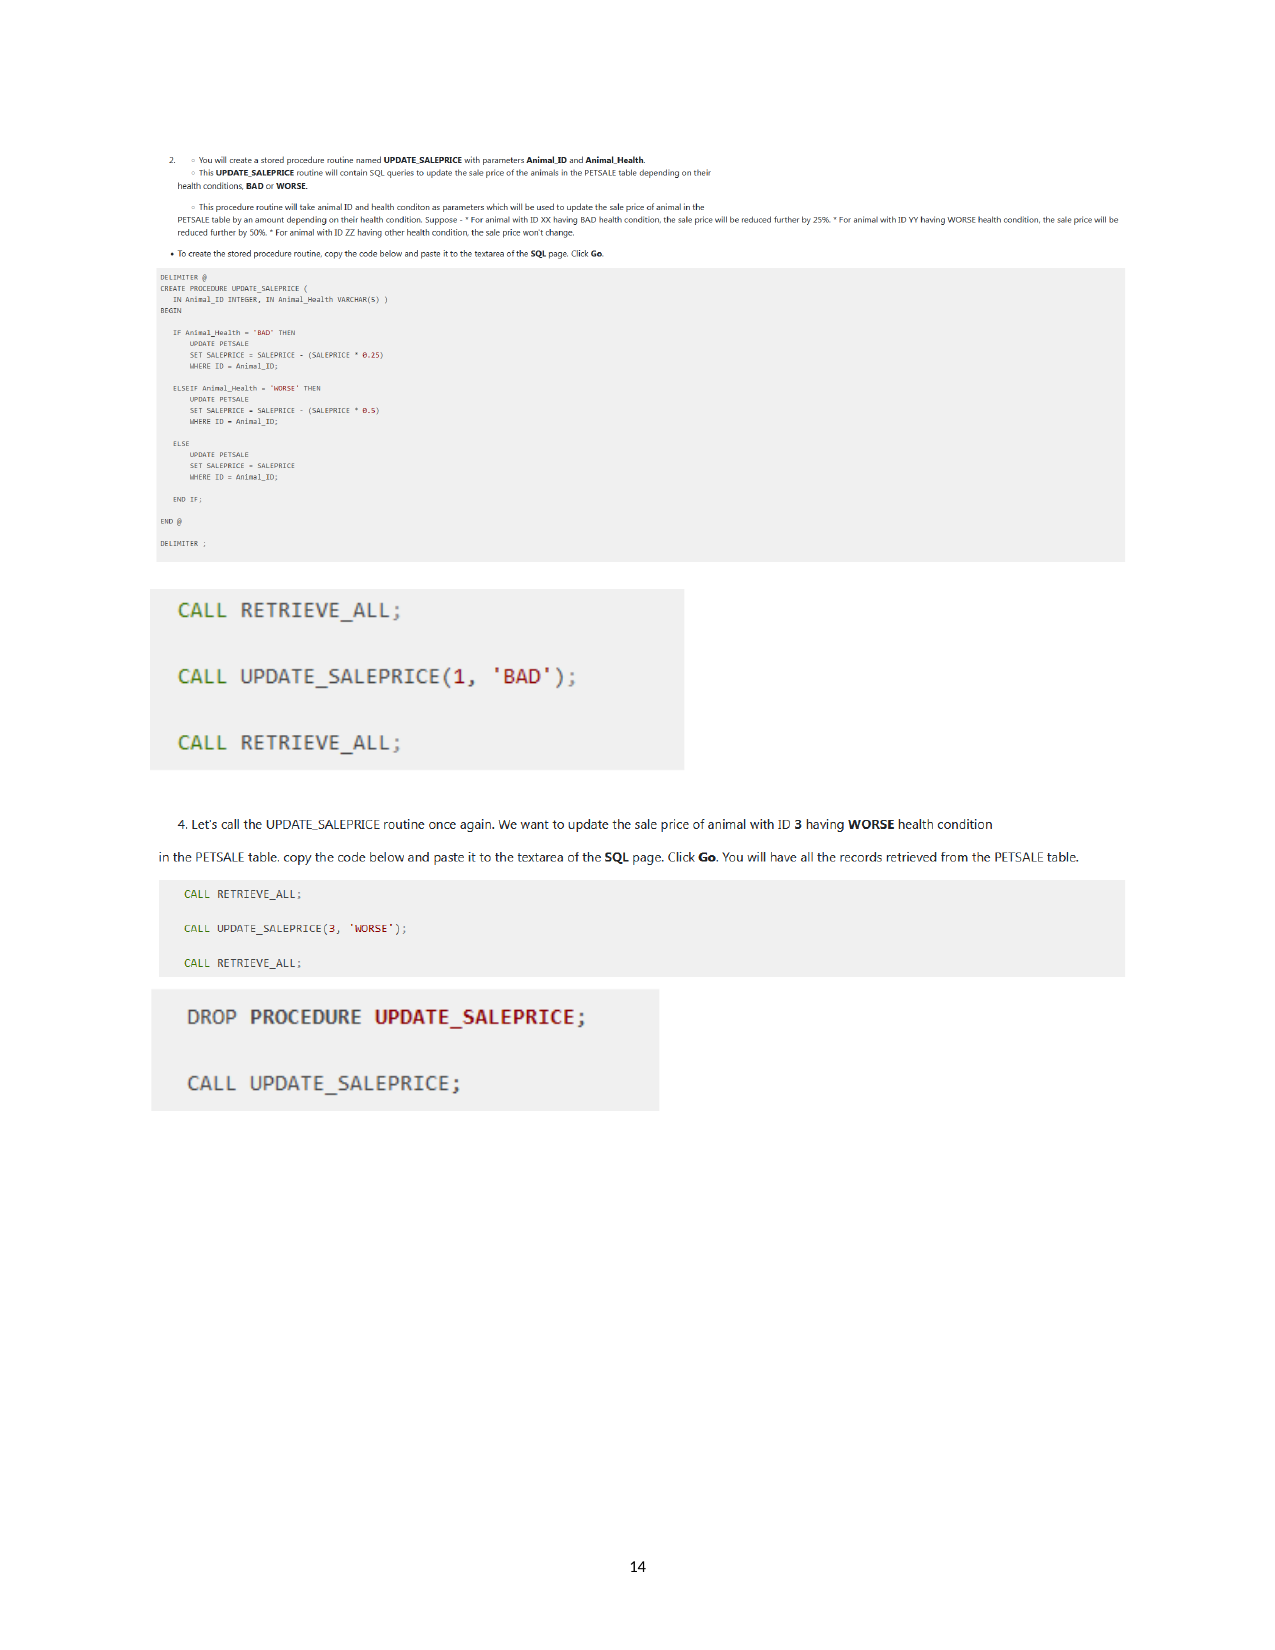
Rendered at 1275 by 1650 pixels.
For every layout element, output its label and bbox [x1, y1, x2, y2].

picture [150, 589, 685, 775]
picture [150, 150, 1125, 562]
picture [150, 802, 1125, 1111]
